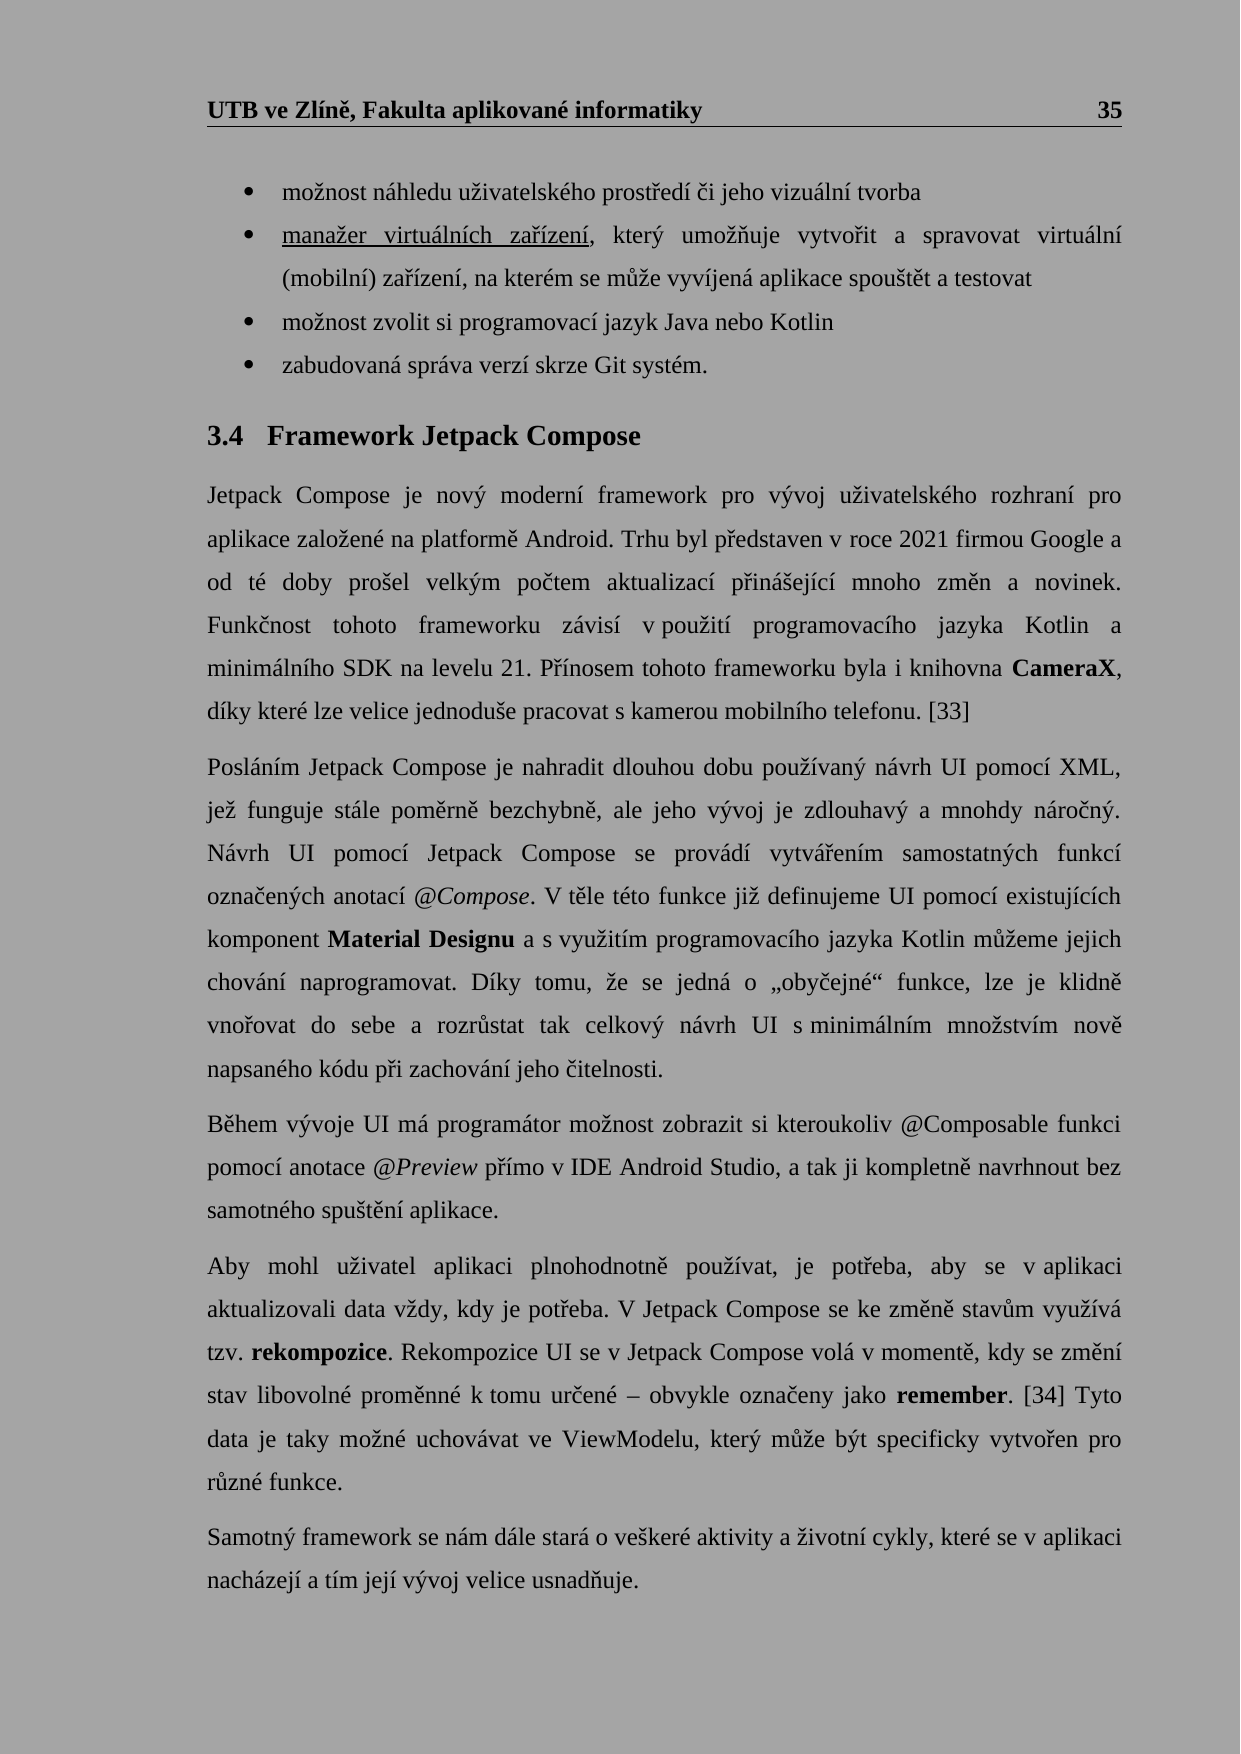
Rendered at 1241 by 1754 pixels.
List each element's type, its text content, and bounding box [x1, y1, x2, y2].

text Během vývoje UI má programátor možnost zobrazit si kteroukoliv @Composable funkci pomocí anotace @Preview přímo v IDE Android Studio, a tak ji kompletně navrhnout bez samotného spuštění aplikace. [207, 1109, 1122, 1224]
list možnost náhledu uživatelského prostředí či jeho vizuální tvorba [244, 177, 1122, 206]
subtitle Framework Jetpack Compose [207, 418, 1122, 451]
list manažer virtuálních zařízení, který umožňuje vytvořit a spravovat virtuální (mobilní) zařízení, na kterém se může vyvíjená aplikace spouštět a testovat [244, 220, 1122, 292]
list možnost zvolit si programovací jazyk Java nebo Kotlin [244, 307, 1122, 335]
text Samotný framework se nám dále stará o veškeré aktivity a životní cykly, které se v aplikaci nacházejí a tím její vývoj velice usnadňuje. [207, 1522, 1122, 1594]
text Aby mohl uživatel aplikaci plnohodnotně používat, je potřeba, aby se v aplikaci aktualizovali data vždy, kdy je potřeba. V Jetpack Compose se ke změně stavům využívá tzv. rekompozice. Rekompozice UI se v Jetpack Compose volá v momentě, kdy se změní stav libovolné proměnné k tomu určené – obvykle označeny jako remember. Tyto data je taky možné uchovávat ve ViewModelu, který může být specificky vytvořen pro různé funkce. [207, 1251, 1122, 1496]
text Posláním Jetpack Compose je nahradit dlouhou dobu používaný návrh UI pomocí XML, jež funguje stále poměrně bezchybně, ale jeho vývoj je zdlouhavý a mnohdy náročný. Návrh UI pomocí Jetpack Compose se provádí vytvářením samostatných funkcí označených anotací @Compose. V těle této funkce již definujeme UI pomocí existujících komponent Material Designu a s využitím programovacího jazyka Kotlin můžeme jejich chování naprogramovat. Díky tomu, že se jedná o „obyčejné“ funkce, lze je klidně vnořovat do sebe a rozrůstat tak celkový návrh UI s minimálním množstvím nově napsaného kódu při zachování jeho čitelnosti. [207, 752, 1122, 1082]
text Jetpack Compose je nový moderní framework pro vývoj uživatelského rozhraní pro aplikace založené na platformě Android. Trhu byl představen v roce 2021 firmou Google a od té doby prošel velkým počtem aktualizací přinášející mnoho změn a novinek. Funkčnost tohoto frameworku závisí v použití programovacího jazyka Kotlin a minimálního SDK na levelu 21. Přínosem tohoto frameworku byla i knihovna CameraX, díky které lze velice jednoduše pracovat s kamerou mobilního telefonu. [207, 481, 1122, 725]
list zabudovaná správa verzí skrze Git systém. [244, 350, 1122, 378]
